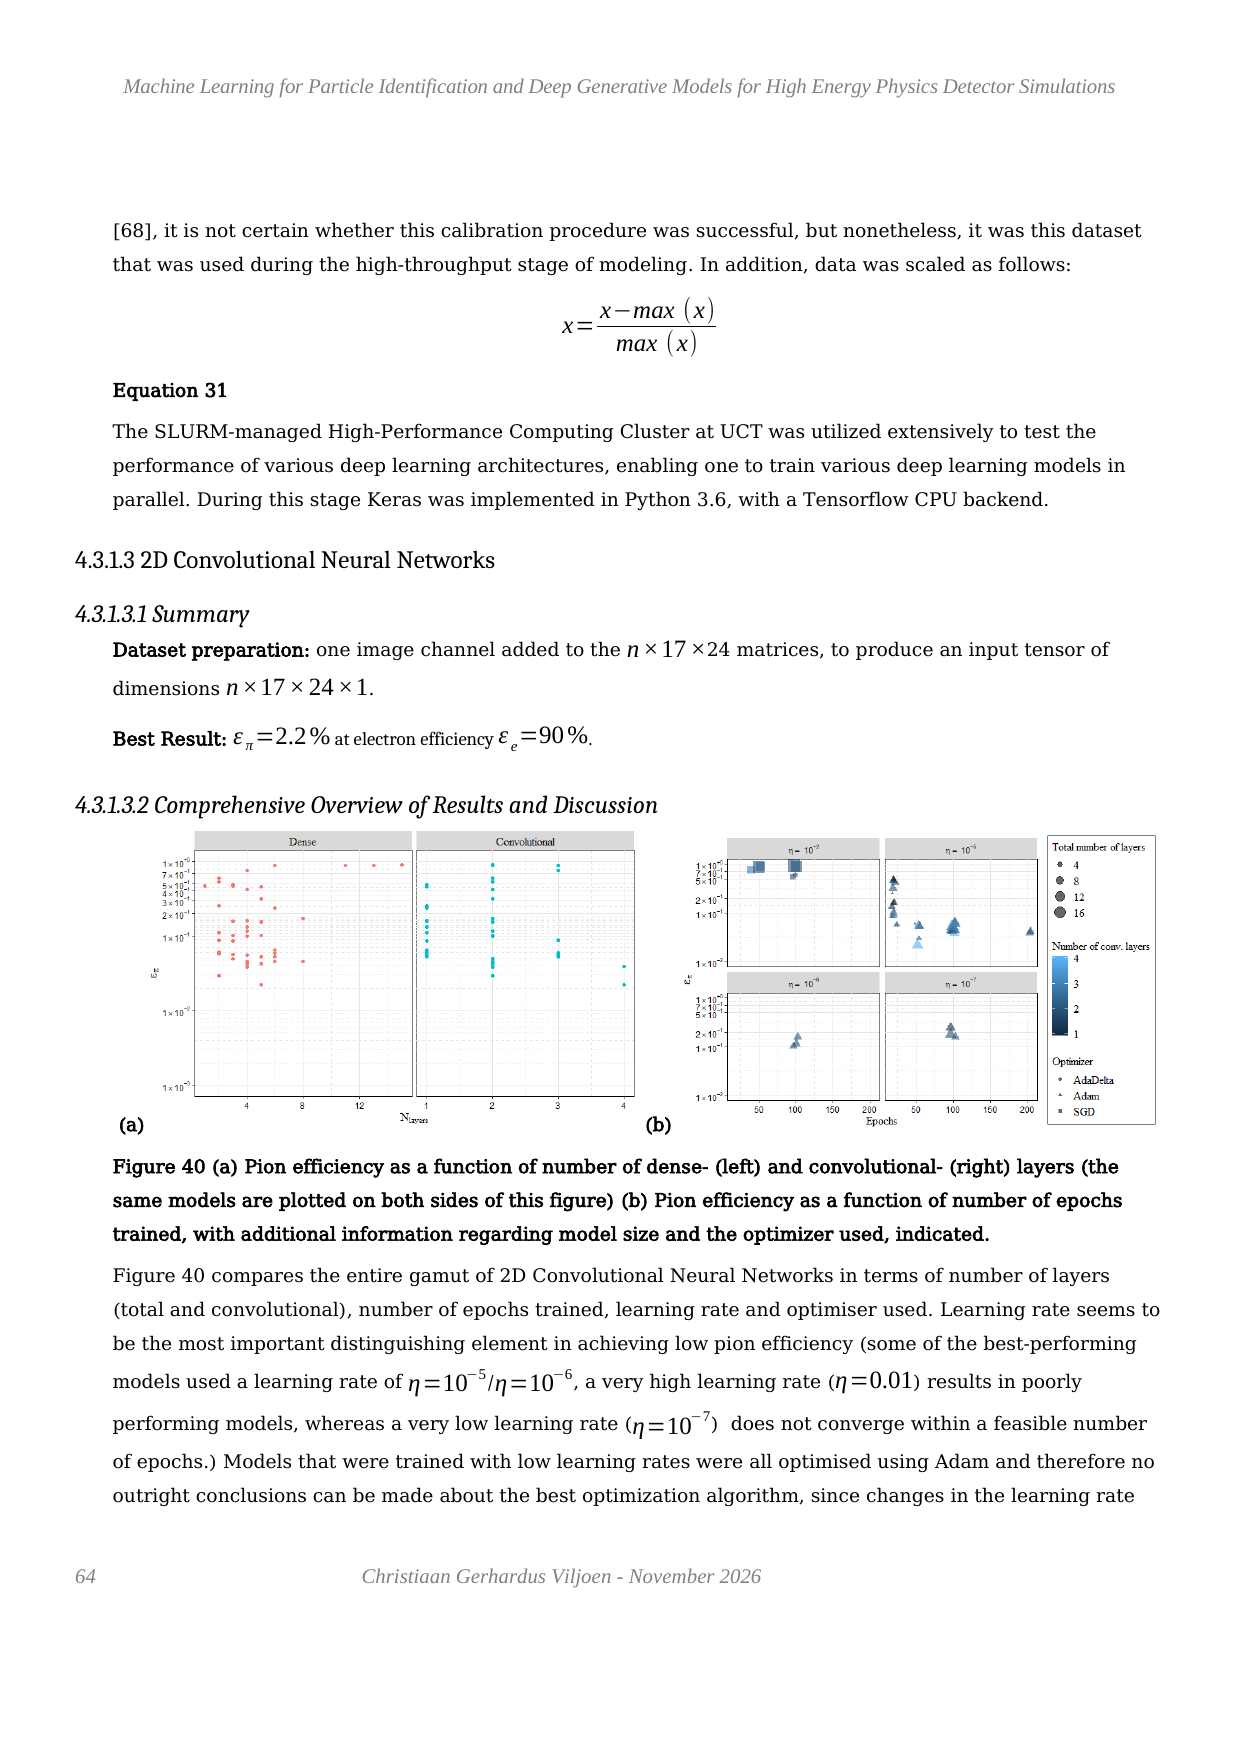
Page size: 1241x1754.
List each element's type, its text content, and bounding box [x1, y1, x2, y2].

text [112, 1264, 1165, 1506]
text (a) (b) [112, 826, 144, 1135]
text The SLURM-managed High-Performance Computing Cluster at UCT was utilized extensively to test the performance of various deep learning architectures, enabling one to train various deep learning models in parallel. During this stage Keras was implemented in Python 3.6, with a Tensorflow CPU backend. [112, 420, 1165, 510]
subtitle 2D Convolutional Neural Networks [75, 546, 1165, 575]
text Equation 31 [112, 378, 1165, 401]
picture [678, 833, 1160, 1131]
picture [144, 826, 639, 1131]
subtitle Summary [75, 600, 1165, 629]
text Best Result: at electron efficiency . [112, 721, 1165, 755]
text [112, 219, 1165, 275]
subtitle Comprehensive Overview of Results and Discussion [75, 791, 1165, 820]
text Dataset preparation: one image channel added to the 24 matrices, to produce an input tensor of dimensions . [112, 635, 1165, 702]
text Figure 40 (a) Pion efficiency as a function of number of dense- (left) and convolutional- (right) layers (the same models are plotted on both sides of this figure) (b) Pion efficiency as a function of number of epochs trained, with additional information regarding model size and the optimizer used, indicated. [112, 1154, 1165, 1244]
